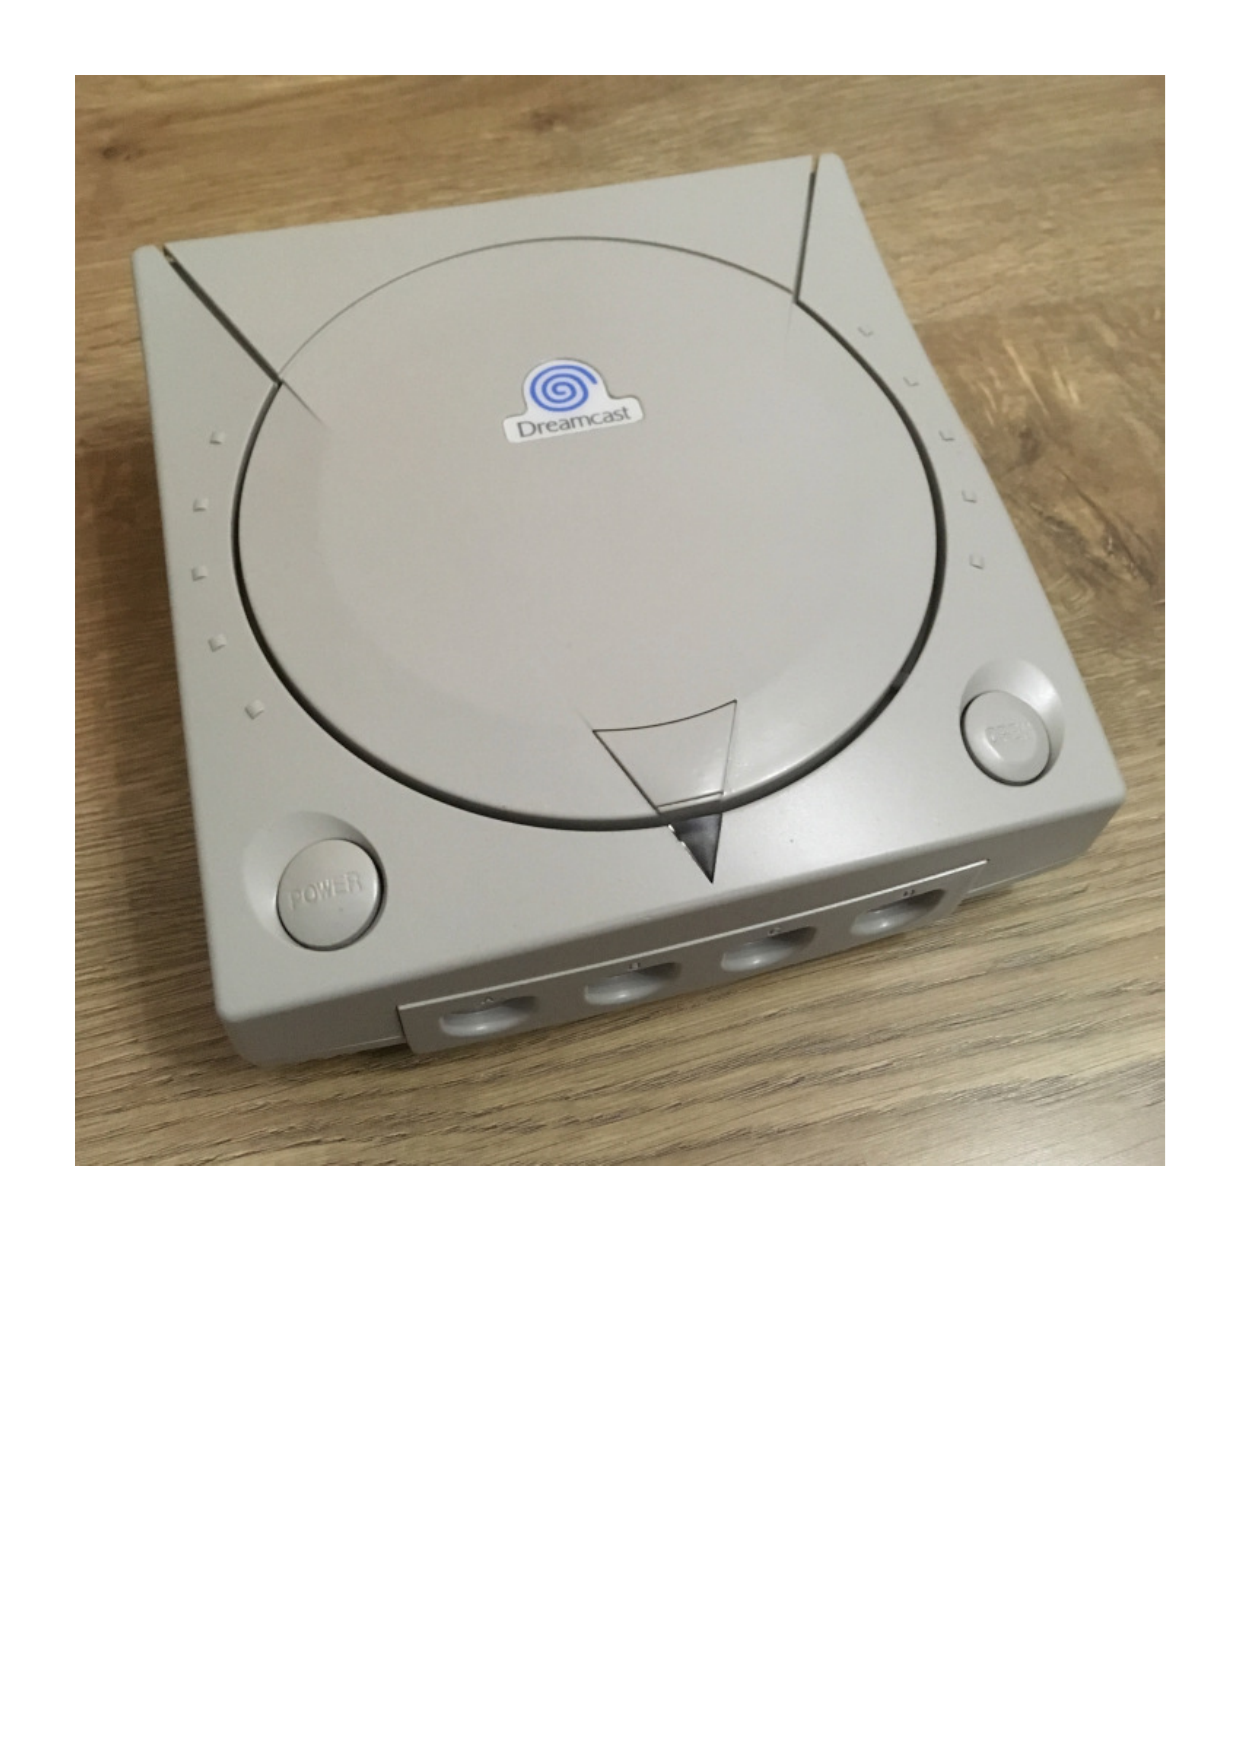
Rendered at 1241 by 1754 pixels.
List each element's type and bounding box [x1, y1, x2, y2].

picture [75, 75, 1166, 1166]
